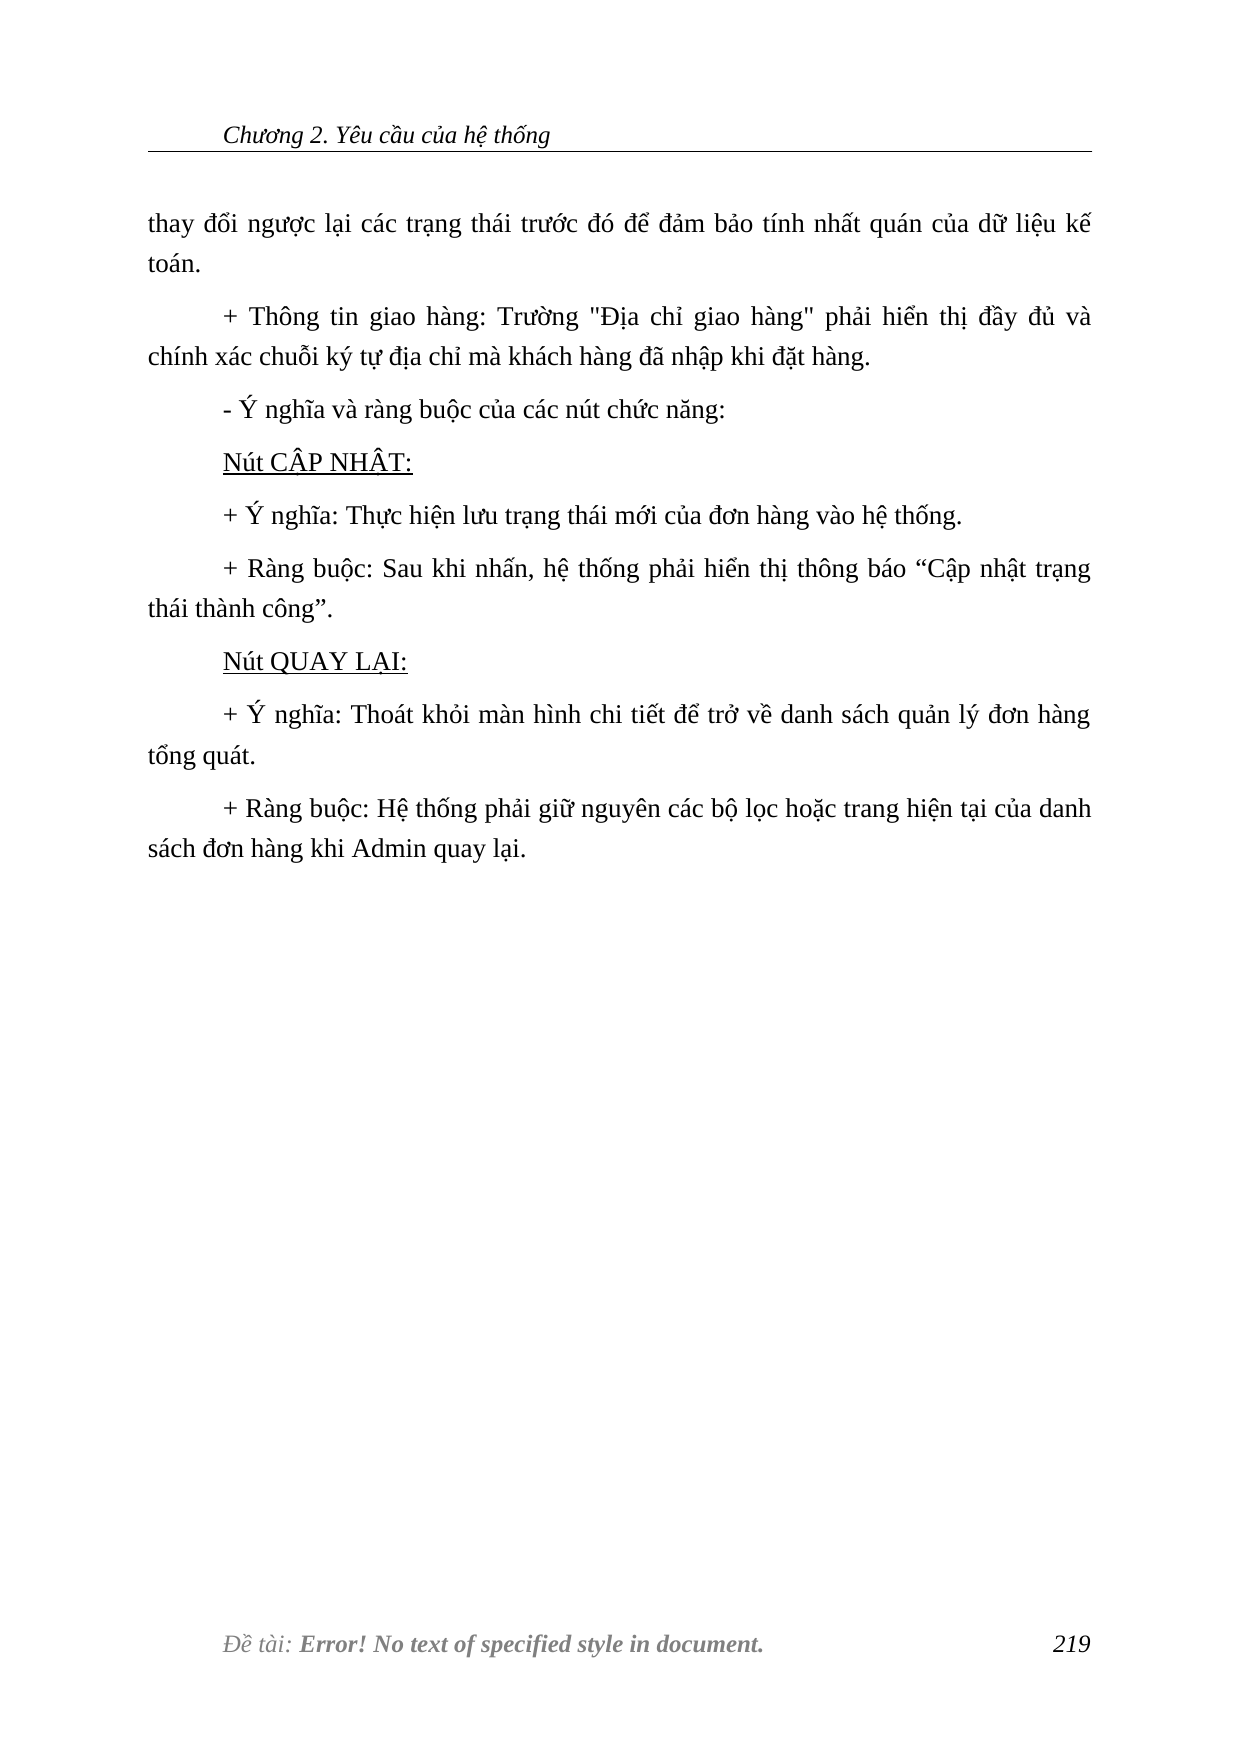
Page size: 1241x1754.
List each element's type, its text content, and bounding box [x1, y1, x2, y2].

text + Ý nghĩa: Thoát khỏi màn hình chi tiết để trở về danh sách quản lý đơn hàng tổng quát. [148, 698, 1092, 770]
text - Ý nghĩa và ràng buộc của các nút chức năng: [148, 393, 1092, 424]
text Nút QUAY LẠI: [148, 646, 1092, 677]
text + Thông tin giao hàng: Trường "Địa chỉ giao hàng" phải hiển thị đầy đủ và chính xác chuỗi ký tự địa chỉ mà khách hàng đã nhập khi đặt hàng. [148, 300, 1092, 372]
text + Ý nghĩa: Thực hiện lưu trạng thái mới của đơn hàng vào hệ thống. [148, 499, 1092, 530]
text + Ràng buộc: Sau khi nhấn, hệ thống phải hiển thị thông báo “Cập nhật trạng thái thành công”. [148, 552, 1092, 624]
text Nút CẬP NHẬT: [148, 446, 1092, 477]
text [148, 207, 1092, 278]
text + Ràng buộc: Hệ thống phải giữ nguyên các bộ lọc hoặc trang hiện tại của danh sách đơn hàng khi Admin quay lại. [148, 792, 1092, 863]
